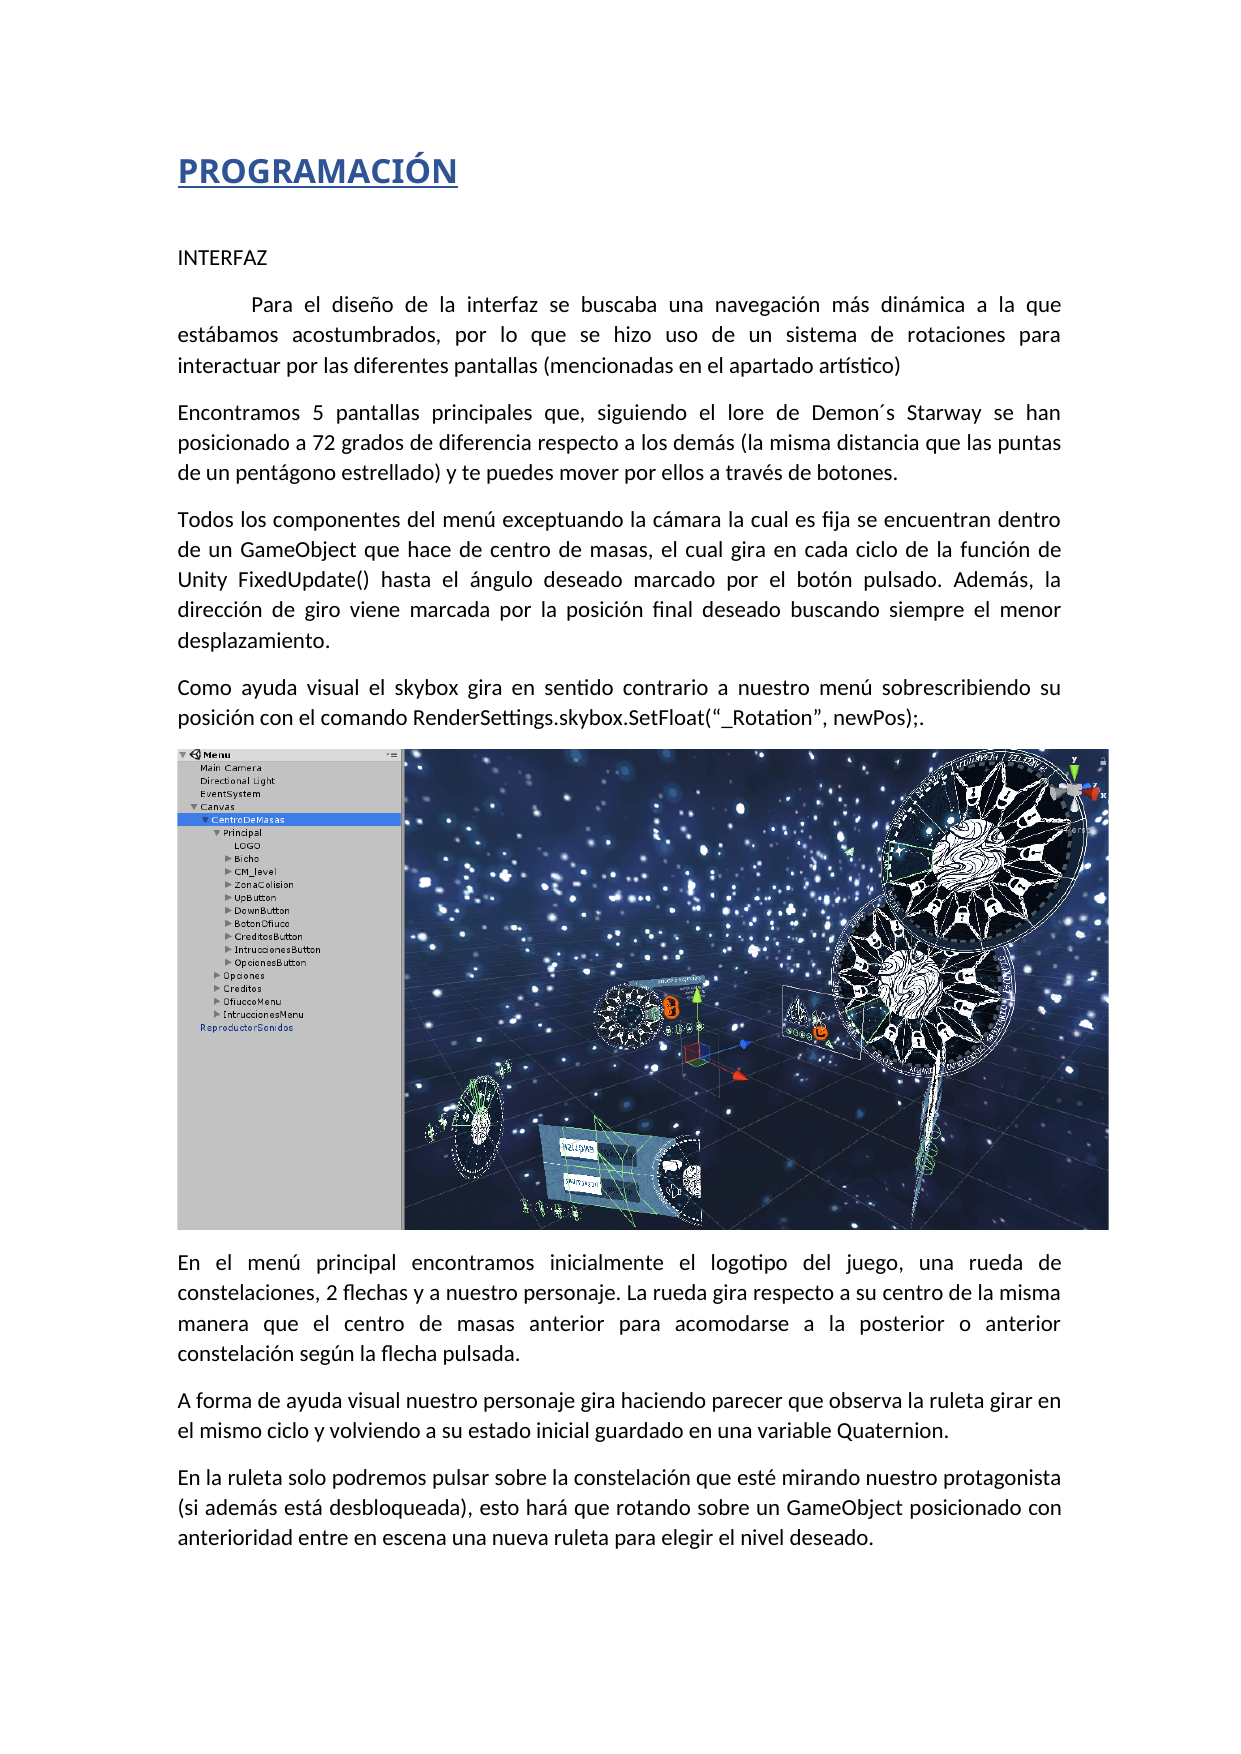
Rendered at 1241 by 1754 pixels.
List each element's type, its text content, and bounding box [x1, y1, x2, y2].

text Para el diseño de la interfaz se buscaba una navegación más dinámica a la que estábamos acostumbrados, por lo que se hizo uso de un sistema de rotaciones para interactuar por las diferentes pantallas (mencionadas en el apartado artístico) [177, 290, 1063, 379]
text En la ruleta solo podremos pulsar sobre la constelación que esté mirando nuestro protagonista (si además está desbloqueada), esto hará que rotando sobre un GameObject posicionado con anterioridad entre en escena una nueva ruleta para elegir el nivel deseado. [177, 1463, 1063, 1551]
text A forma de ayuda visual nuestro personaje gira haciendo parecer que observa la ruleta girar en el mismo ciclo y volviendo a su estado inicial guardado en una variable Quaternion. [177, 1386, 1063, 1444]
text INTERFAZ [177, 243, 1063, 271]
text En el menú principal encontramos inicialmente el logotipo del juego, una rueda de constelaciones, 2 flechas y a nuestro personaje. La rueda gira respecto a su centro de la misma manera que el centro de masas anterior para acomodarse a la posterior o anterior constelación según la flecha pulsada. [177, 1248, 1063, 1367]
subtitle PROGRAMACIÓN [177, 148, 1063, 193]
text Como ayuda visual el skybox gira en sentido contrario a nuestro menú sobrescribiendo su posición con el comando RenderSettings.skybox.SetFloat(“_Rotation”, newPos);. [177, 673, 1063, 731]
text Encontramos 5 pantallas principales que, siguiendo el lore de Demon´s Starway se han posicionado a 72 grados de diferencia respecto a los demás (la misma distancia que las puntas de un pentágono estrellado) y te puedes mover por ellos a través de botones. [177, 398, 1063, 486]
text Todos los componentes del menú exceptuando la cámara la cual es fija se encuentran dentro de un GameObject que hace de centro de masas, el cual gira en cada ciclo de la función de Unity FixedUpdate() hasta el ángulo deseado marcado por el botón pulsado. Además, la dirección de giro viene marcada por la posición final deseado buscando siempre el menor desplazamiento. [177, 505, 1063, 654]
picture [177, 749, 1109, 1230]
